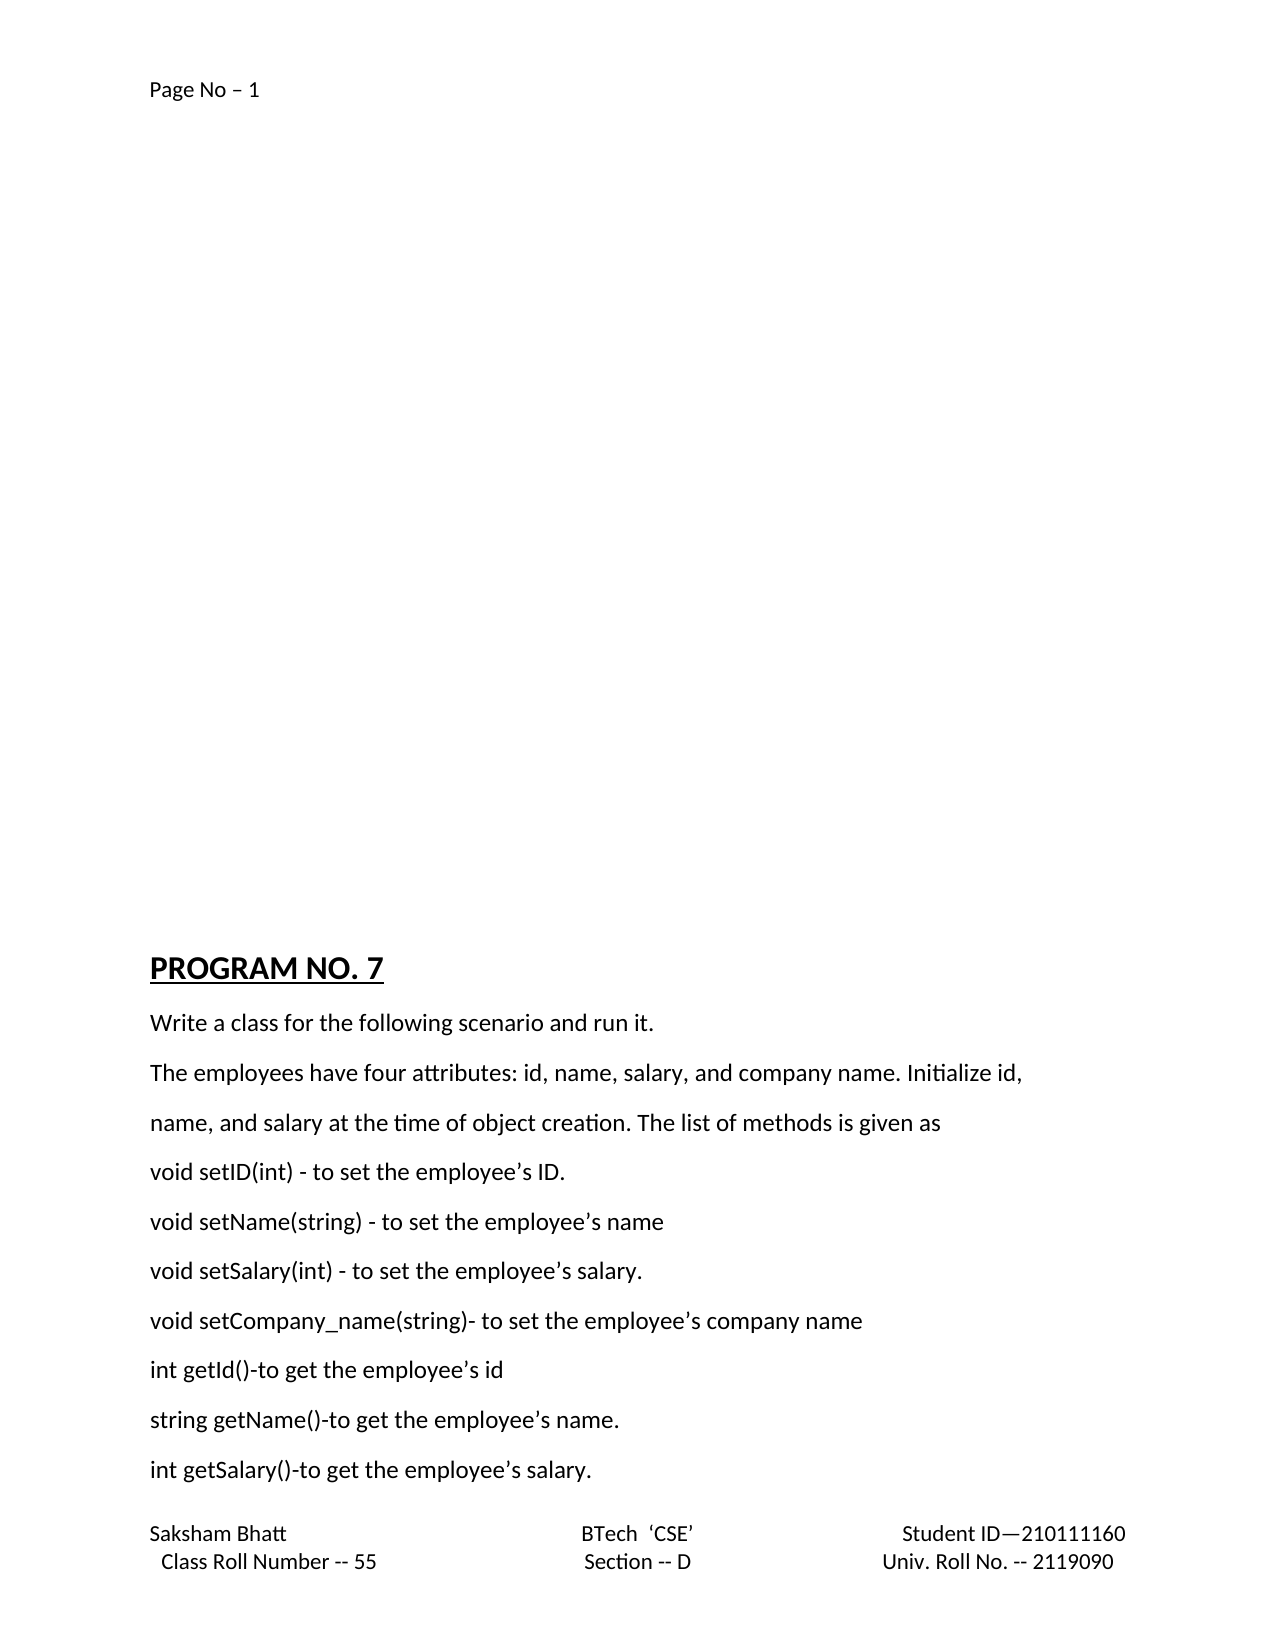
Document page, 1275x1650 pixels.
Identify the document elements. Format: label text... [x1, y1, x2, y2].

text string getName()-to get the employee’s name. [150, 1404, 1125, 1435]
text Write a class for the following scenario and run it. [150, 1007, 1125, 1038]
text PROGRAM NO. 7 [150, 947, 1125, 988]
text int getSalary()-to get the employee’s salary. [150, 1454, 1125, 1484]
text name, and salary at the time of object creation. The list of methods is given as [150, 1107, 1125, 1137]
text int getId()-to get the employee’s id [150, 1354, 1125, 1385]
text The employees have four attributes: id, name, salary, and company name. Initialize id, [150, 1057, 1125, 1088]
text void setID(int) - to set the employee’s ID. [150, 1156, 1125, 1187]
text void setName(string) - to set the employee’s name [150, 1206, 1125, 1236]
text void setSalary(int) - to set the employee’s salary. [150, 1255, 1125, 1286]
text void setCompany_name(string)- to set the employee’s company name [150, 1305, 1125, 1336]
